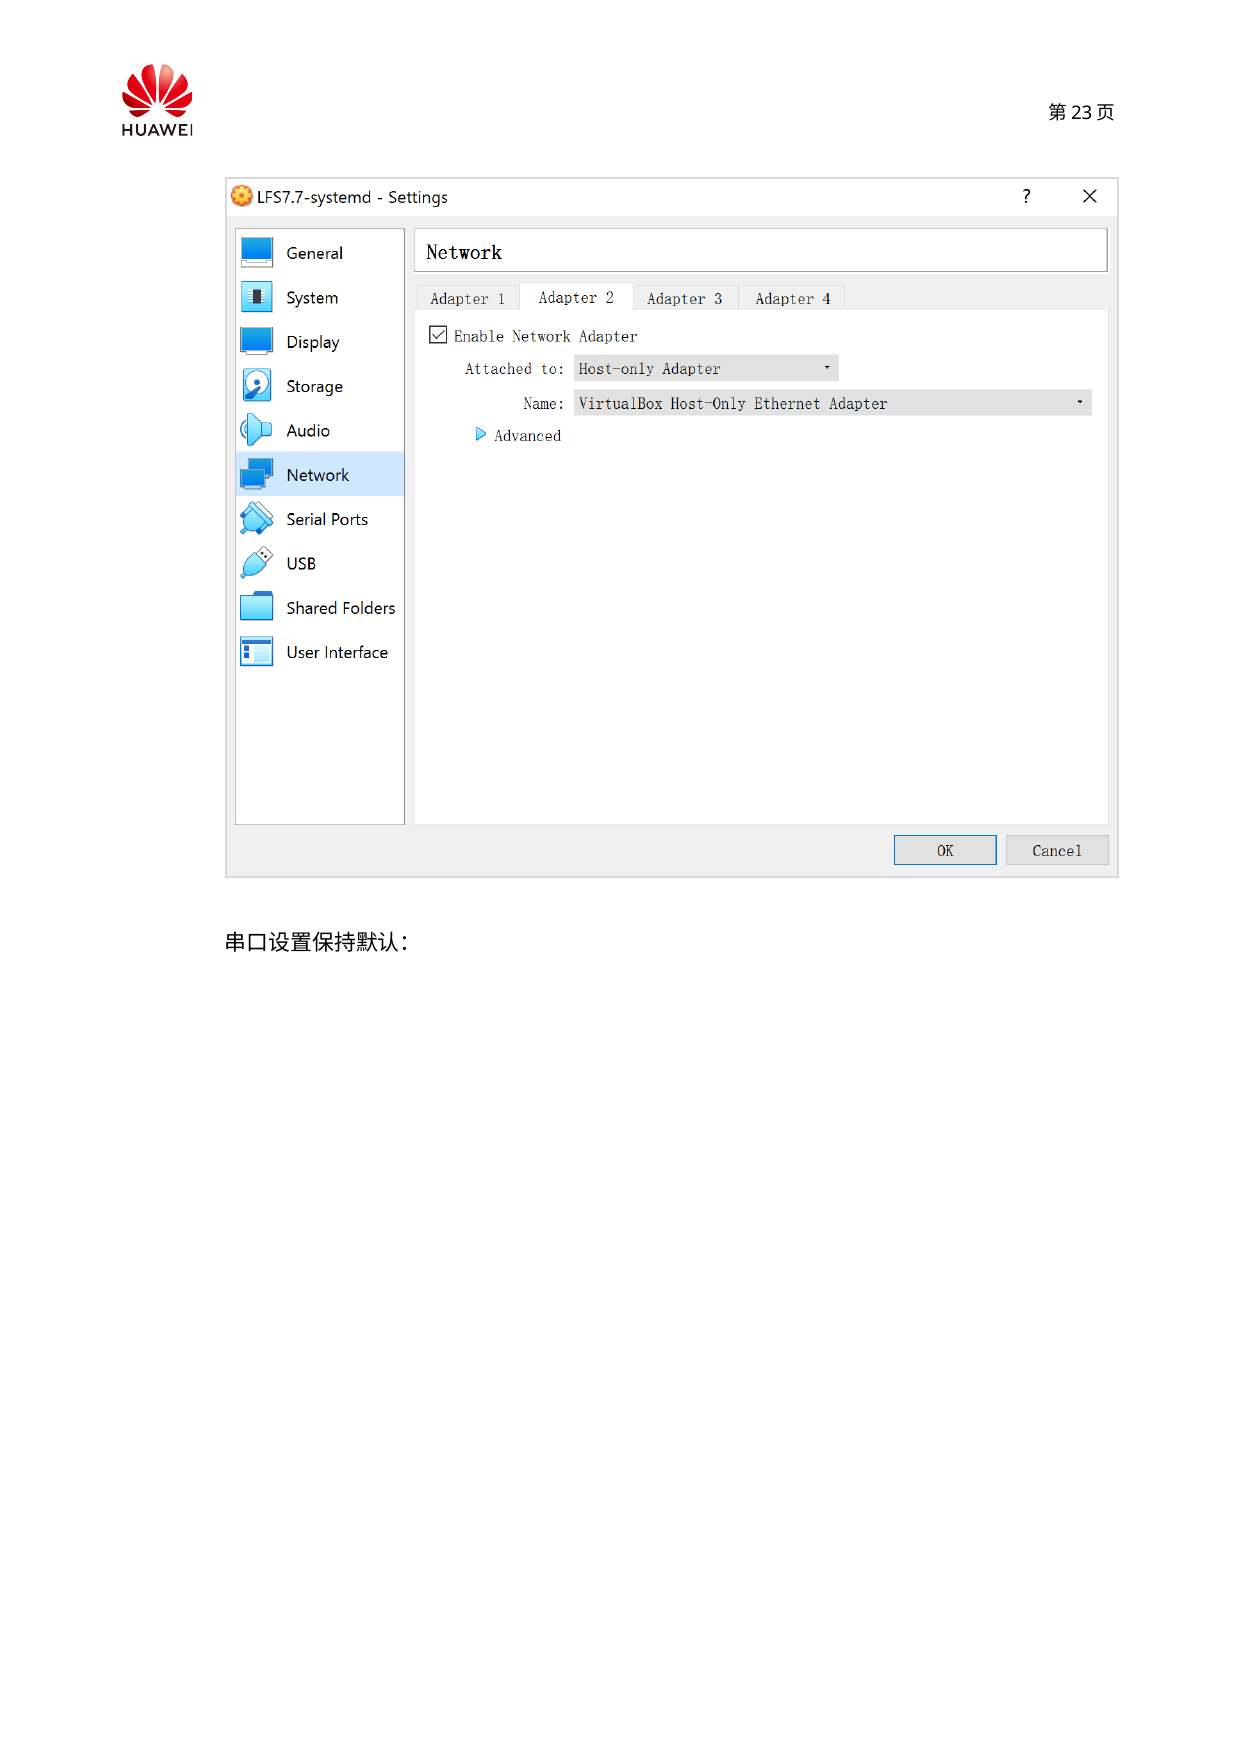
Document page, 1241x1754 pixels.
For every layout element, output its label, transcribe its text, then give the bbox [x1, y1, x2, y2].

picture [227, 179, 1117, 876]
picture [122, 64, 193, 136]
text 串口设置保持默认： [224, 924, 1122, 956]
